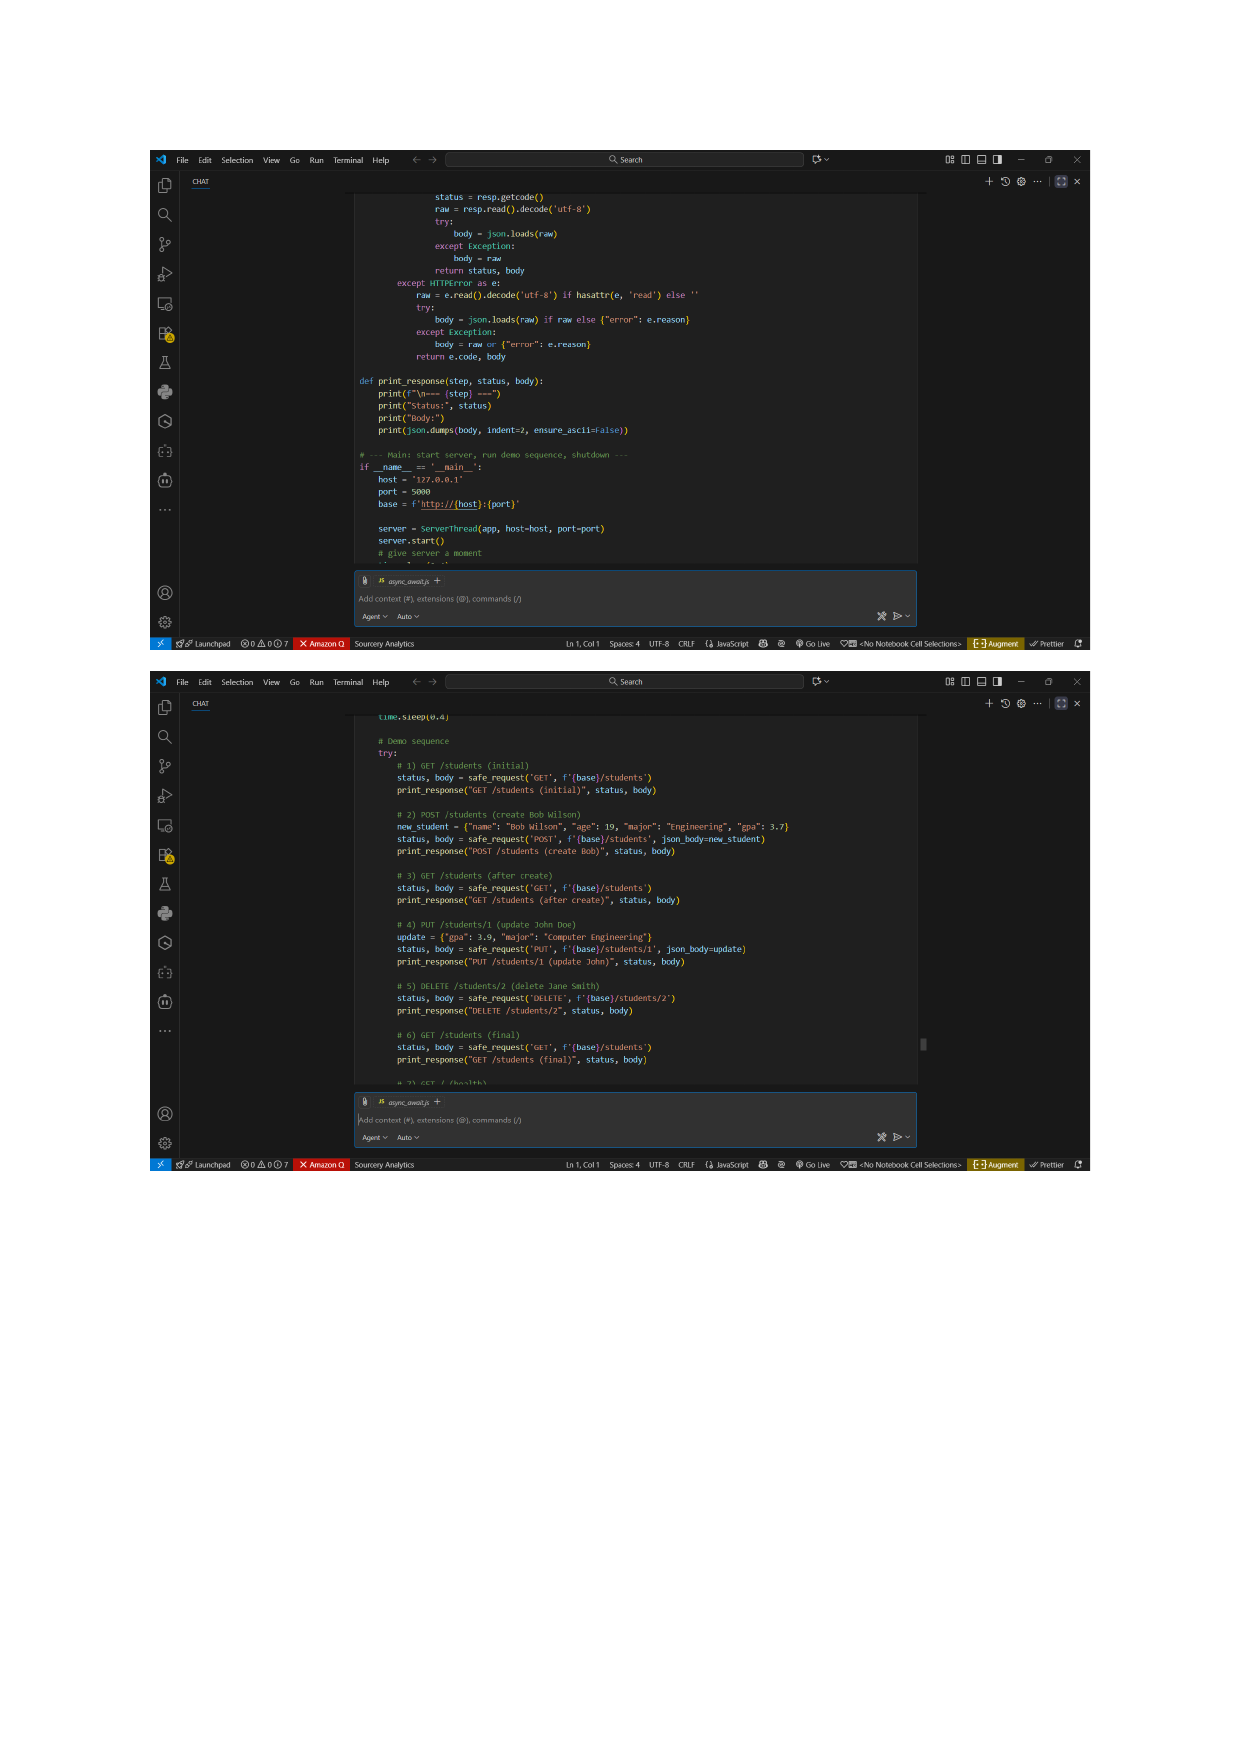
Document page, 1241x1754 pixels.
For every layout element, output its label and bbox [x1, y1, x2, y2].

picture [150, 150, 1091, 650]
picture [150, 671, 1091, 1171]
